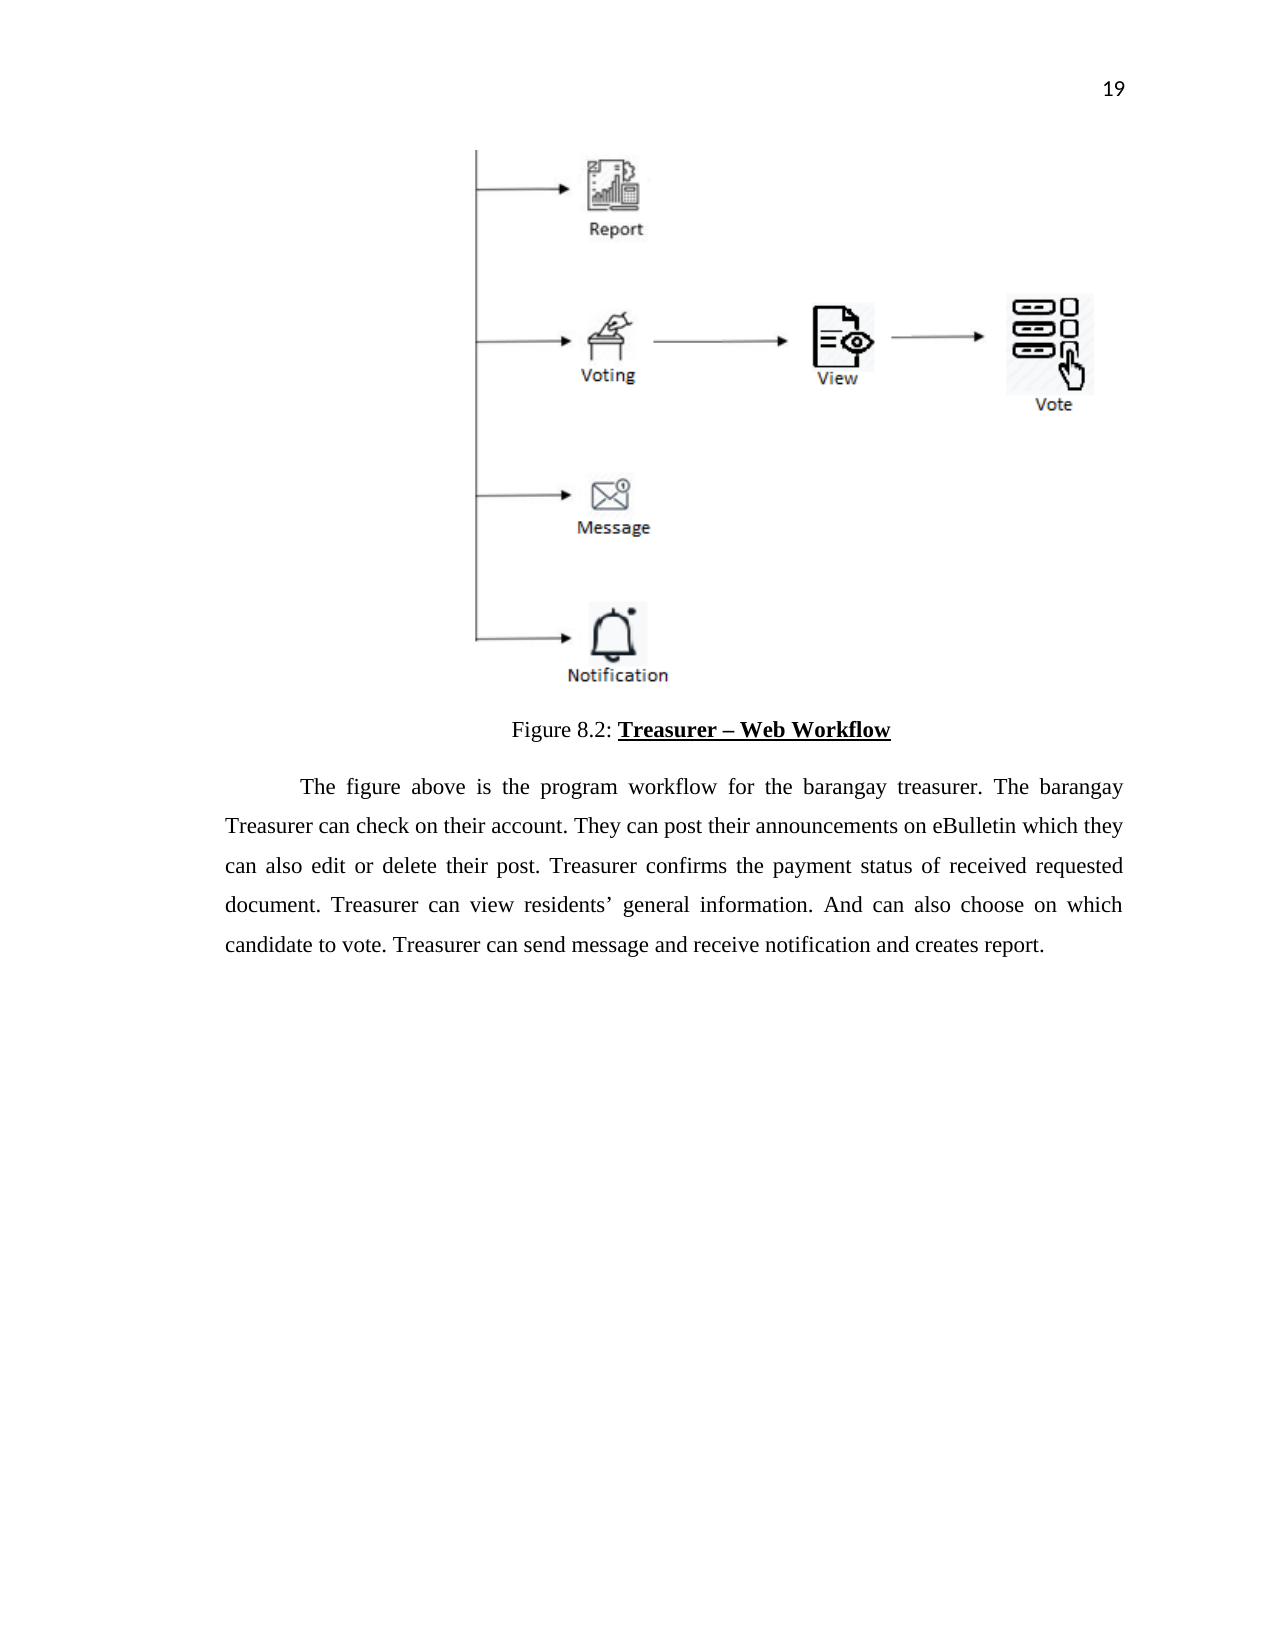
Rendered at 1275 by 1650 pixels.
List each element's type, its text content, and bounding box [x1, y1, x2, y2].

picture [187, 150, 1124, 690]
text The figure above is the program workflow for the barangay treasurer. The barangay Treasurer can check on their account. They can post their announcements on eBulletin which they can also edit or delete their post. Treasurer confirms the payment status of received requested document. Treasurer can view residents’ general information. And can also choose on which candidate to vote. Treasurer can send message and receive notification and creates report. [225, 746, 1125, 931]
